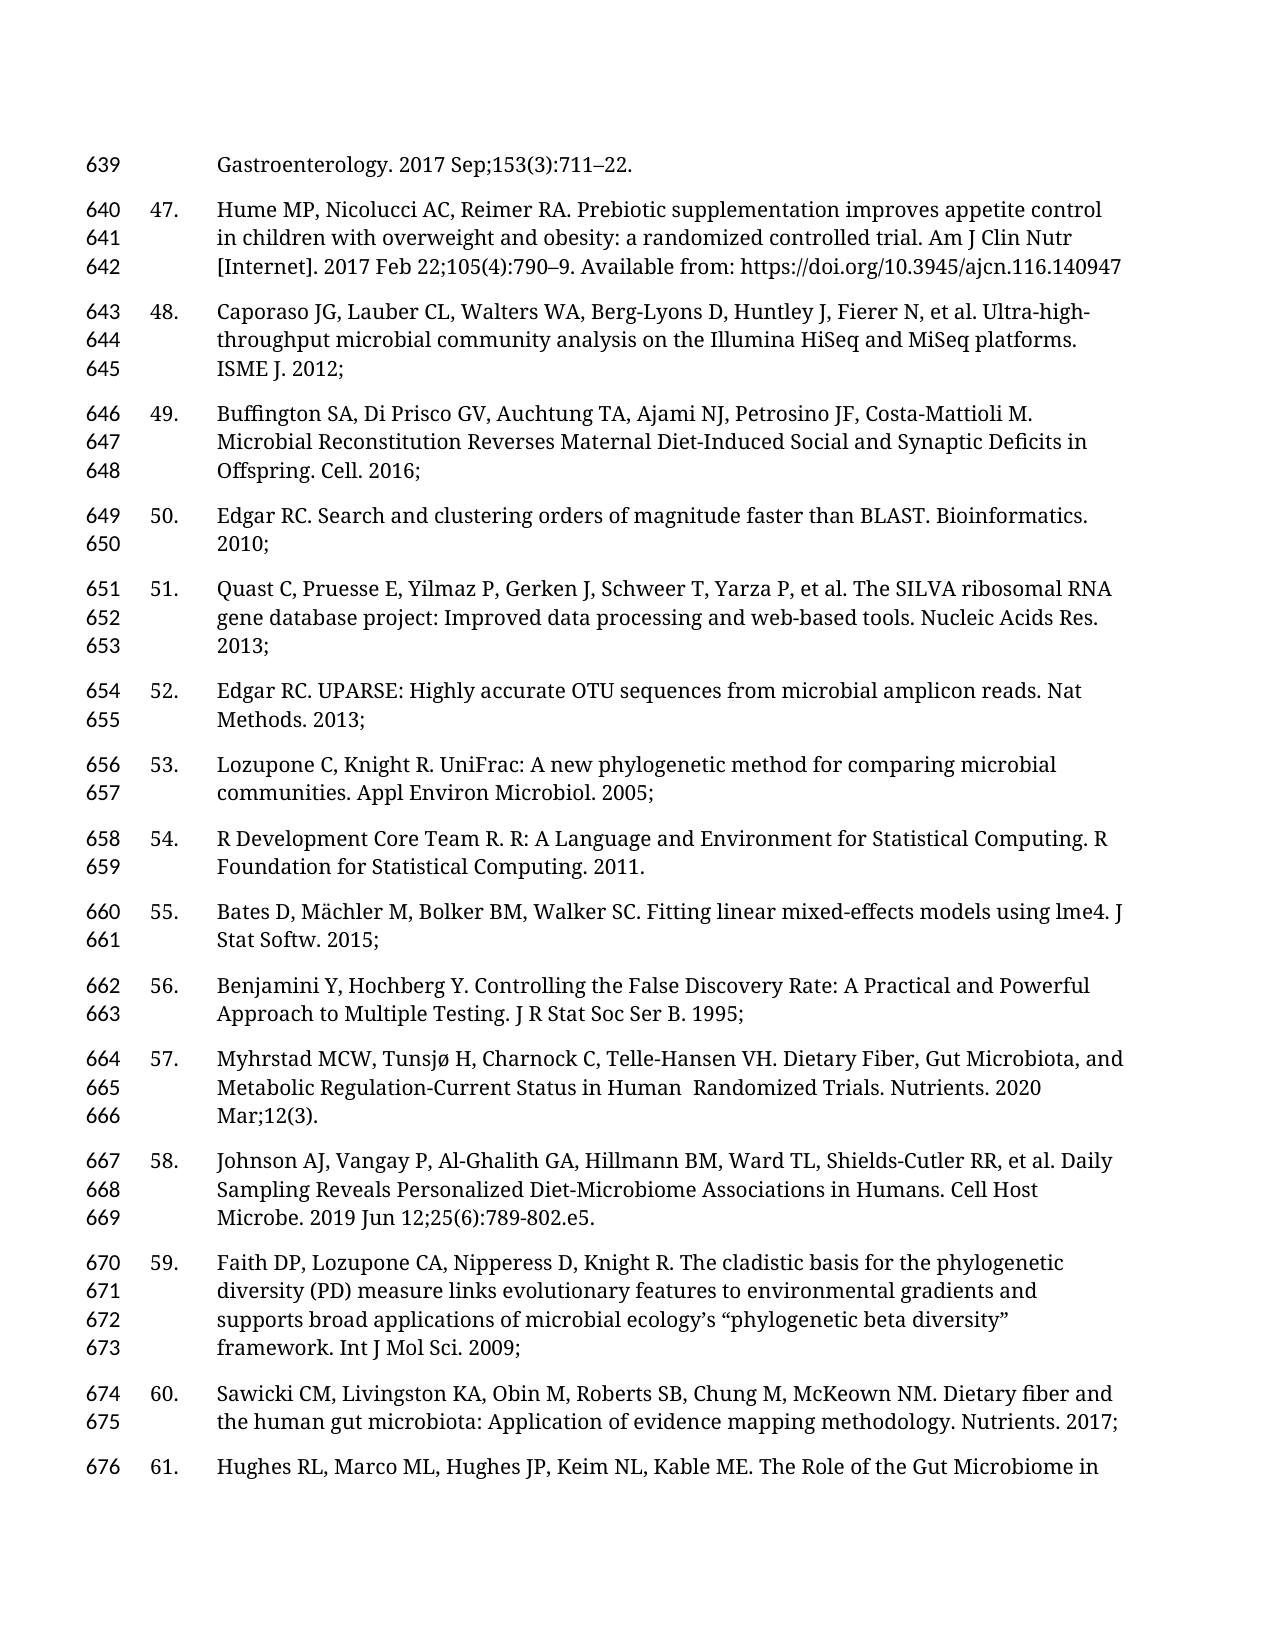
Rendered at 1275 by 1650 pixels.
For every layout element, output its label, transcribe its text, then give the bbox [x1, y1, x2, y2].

text 47. Hume MP, Nicolucci AC, Reimer RA. Prebiotic supplementation improves appetite control in children with overweight and obesity: a randomized controlled trial. Am J Clin Nutr [Internet]. 2017 Feb 22;105(4):790–9. Available from: https://doi.org/10.3945/ajcn.116.140947 [150, 195, 1125, 280]
text 58. Johnson AJ, Vangay P, Al-Ghalith GA, Hillmann BM, Ward TL, Shields-Cutler RR, et al. Daily Sampling Reveals Personalized Diet-Microbiome Associations in Humans. Cell Host Microbe. 2019 Jun 12;25(6):789-802.e5. [150, 1146, 1125, 1232]
text 59. Faith DP, Lozupone CA, Nipperess D, Knight R. The cladistic basis for the phylogenetic diversity (PD) measure links evolutionary features to environmental gradients and supports broad applications of microbial ecology’s “phylogenetic beta diversity” framework. Int J Mol Sci. 2009; [150, 1248, 1125, 1362]
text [150, 1452, 1125, 1481]
text 55. Bates D, Mächler M, Bolker BM, Walker SC. Fitting linear mixed-effects models using lme4. J Stat Softw. 2015; [150, 897, 1125, 954]
text 49. Buffington SA, Di Prisco GV, Auchtung TA, Ajami NJ, Petrosino JF, Costa-Mattioli M. Microbial Reconstitution Reverses Maternal Diet-Induced Social and Synaptic Deficits in Offspring. Cell. 2016; [150, 399, 1125, 484]
text 60. Sawicki CM, Livingston KA, Obin M, Roberts SB, Chung M, McKeown NM. Dietary fiber and the human gut microbiota: Application of evidence mapping methodology. Nutrients. 2017; [150, 1379, 1125, 1436]
text 51. Quast C, Pruesse E, Yilmaz P, Gerken J, Schweer T, Yarza P, et al. The SILVA ribosomal RNA gene database project: Improved data processing and web-based tools. Nucleic Acids Res. 2013; [150, 574, 1125, 660]
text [150, 150, 1125, 178]
text 56. Benjamini Y, Hochberg Y. Controlling the False Discovery Rate: A Practical and Powerful Approach to Multiple Testing. J R Stat Soc Ser B. 1995; [150, 971, 1125, 1028]
text 53. Lozupone C, Knight R. UniFrac: A new phylogenetic method for comparing microbial communities. Appl Environ Microbiol. 2005; [150, 750, 1125, 807]
text 54. R Development Core Team R. R: A Language and Environment for Statistical Computing. R Foundation for Statistical Computing. 2011. [150, 824, 1125, 881]
text 57. Myhrstad MCW, Tunsjø H, Charnock C, Telle-Hansen VH. Dietary Fiber, Gut Microbiota, and Metabolic Regulation-Current Status in Human Randomized Trials. Nutrients. 2020 Mar;12(3). [150, 1044, 1125, 1129]
text 52. Edgar RC. UPARSE: Highly accurate OTU sequences from microbial amplicon reads. Nat Methods. 2013; [150, 677, 1125, 733]
text 50. Edgar RC. Search and clustering orders of magnitude faster than BLAST. Bioinformatics. 2010; [150, 501, 1125, 558]
text 48. Caporaso JG, Lauber CL, Walters WA, Berg-Lyons D, Huntley J, Fierer N, et al. Ultra-high-throughput microbial community analysis on the Illumina HiSeq and MiSeq platforms. ISME J. 2012; [150, 297, 1125, 382]
